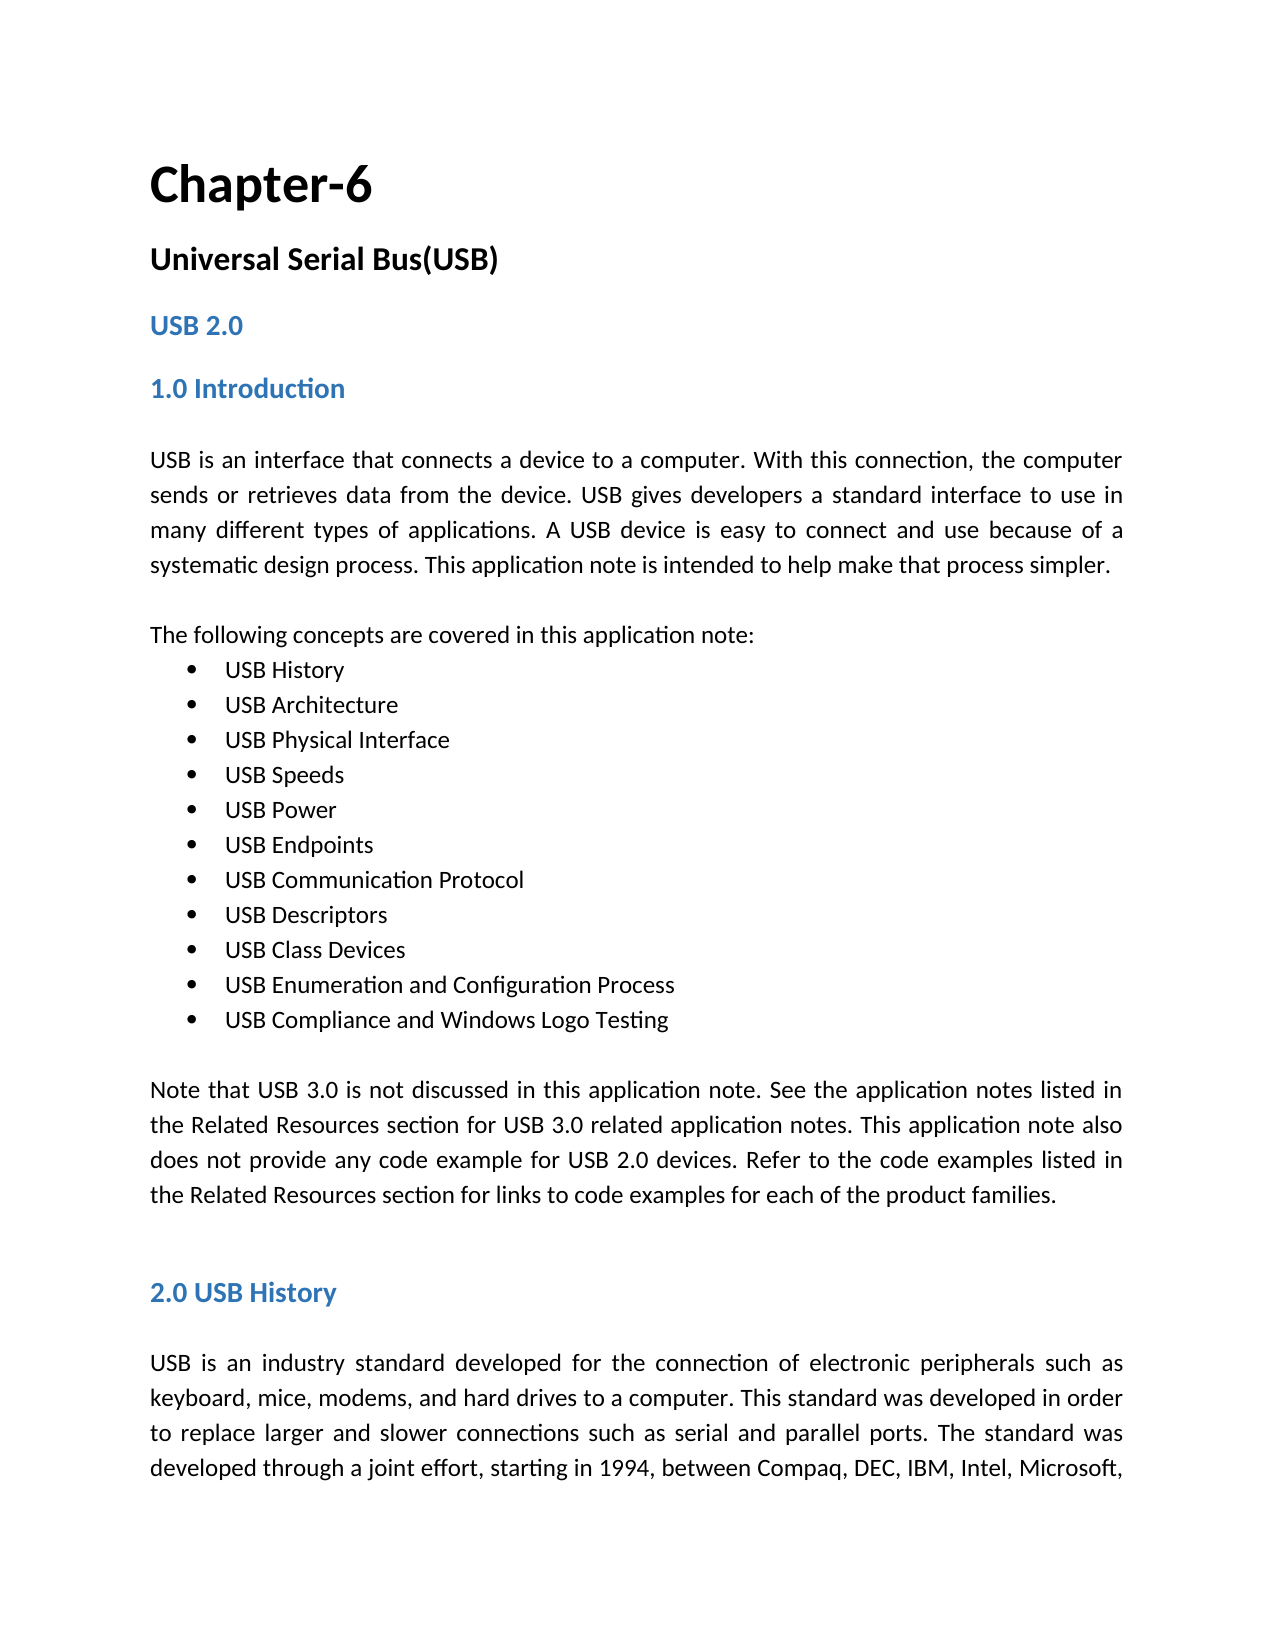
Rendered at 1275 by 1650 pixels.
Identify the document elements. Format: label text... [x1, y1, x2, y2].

subtitle 2.0 USB History [150, 1274, 1125, 1309]
subtitle 1.0 Introduction [150, 370, 1125, 406]
text Chapter-6 [150, 150, 1125, 216]
text USB is an interface that connects a device to a computer. With this connection, the computer sends or retrieves data from the device. USB gives developers a standard interface to use in many different types of applications. A USB device is easy to connect and use because of a systematic design process. This application note is intended to help make that process simpler. [150, 444, 1125, 579]
list USB Communication Protocol [187, 864, 1125, 894]
list USB Power [187, 794, 1125, 824]
list USB Speeds [187, 759, 1125, 789]
list USB Endpoints [187, 829, 1125, 859]
text Note that USB 3.0 is not discussed in this application note. See the application notes listed in the Related Resources section for USB 3.0 related application notes. This application note also does not provide any code example for USB 2.0 devices. Refer to the code examples listed in the Related Resources section for links to code examples for each of the product families. [150, 1074, 1125, 1209]
list USB Class Devices [187, 934, 1125, 964]
list USB Enumeration and Configuration Process [187, 969, 1125, 999]
text The following concepts are covered in this application note: [150, 619, 1125, 649]
list USB Compliance and Windows Logo Testing [187, 1004, 1125, 1034]
list USB Architecture [187, 689, 1125, 719]
subtitle USB 2.0 [150, 307, 1125, 343]
list USB Descriptors [187, 899, 1125, 929]
text Universal Serial Bus(USB) [150, 238, 1125, 279]
list USB History [187, 654, 1125, 684]
list USB Physical Interface [187, 724, 1125, 754]
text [150, 1347, 1125, 1483]
